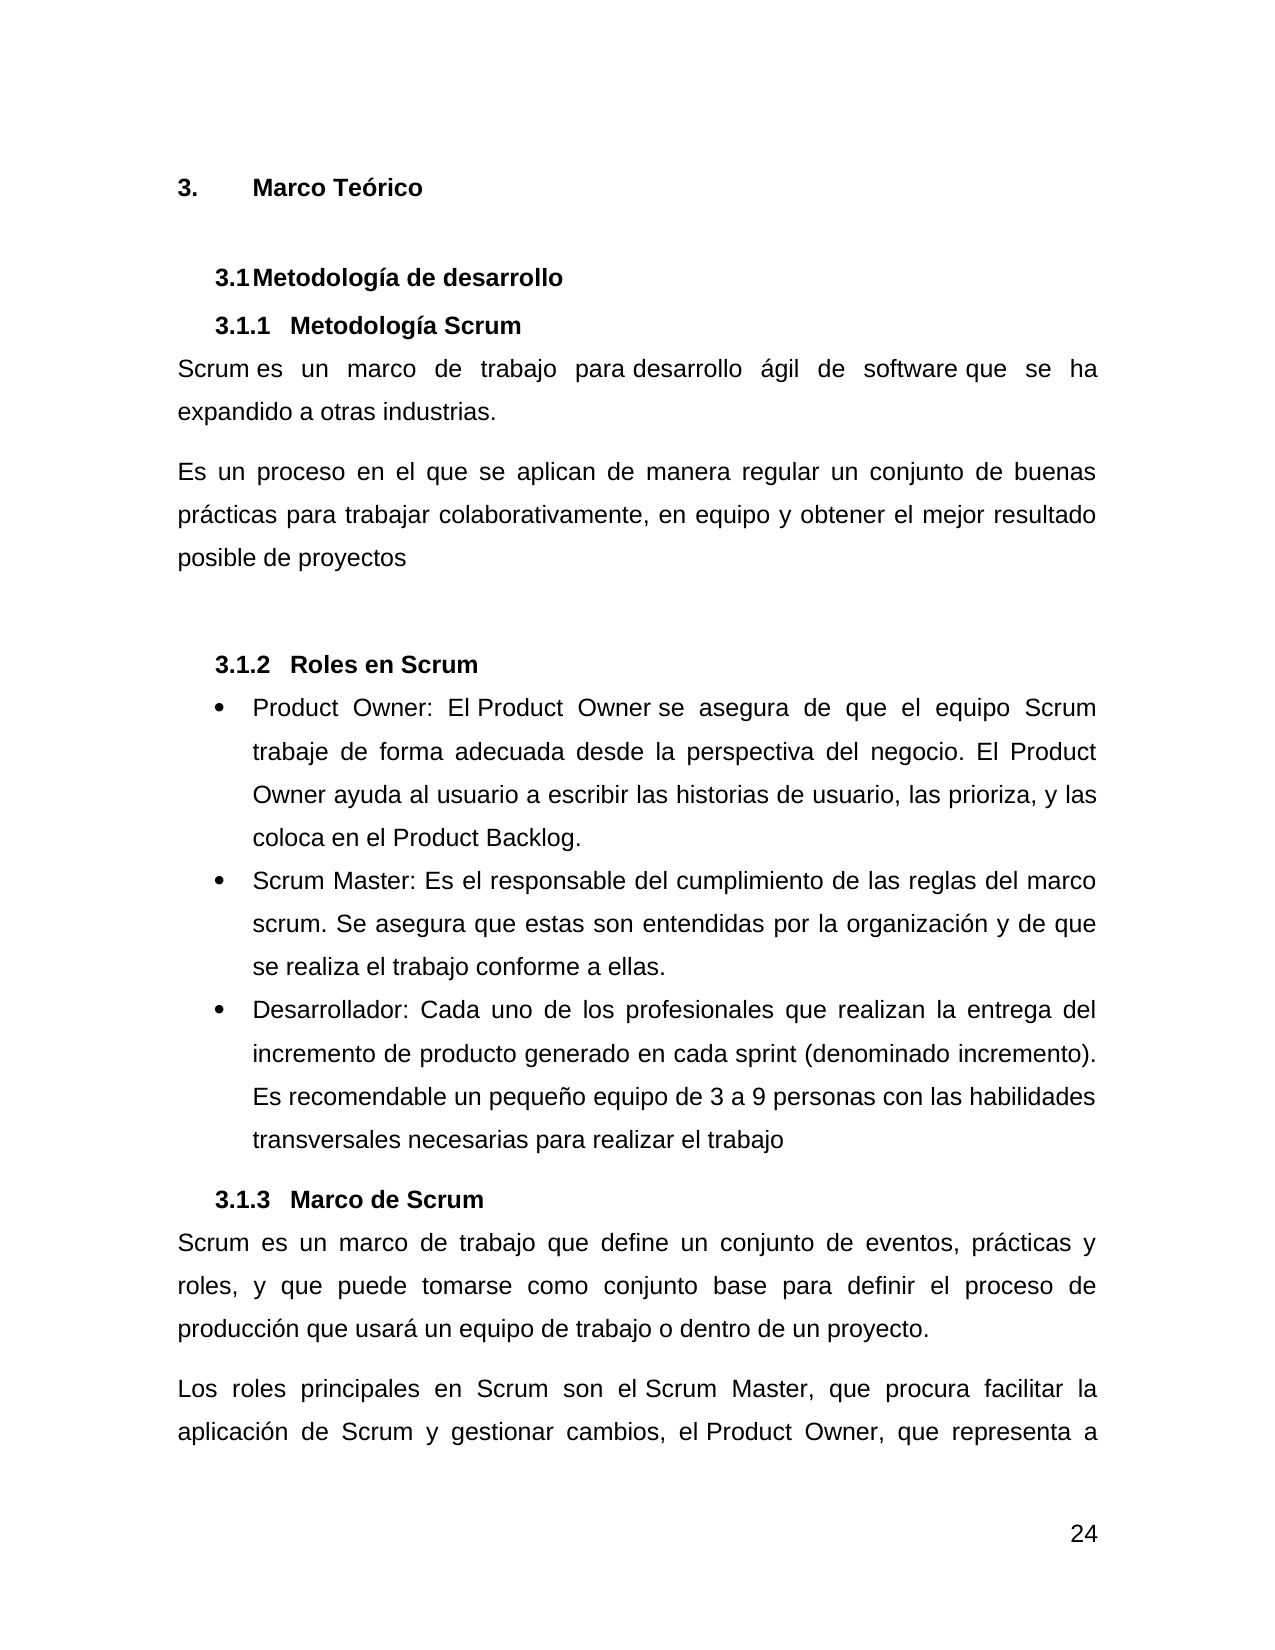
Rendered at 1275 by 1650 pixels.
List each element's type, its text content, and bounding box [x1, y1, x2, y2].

list Metodología de desarrollo [215, 263, 1098, 292]
list Metodología Scrum [215, 311, 1098, 339]
list Roles en Scrum [215, 650, 1098, 679]
list Marco de Scrum [215, 1184, 1098, 1213]
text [177, 1374, 1098, 1446]
text Scrum es un marco de trabajo para desarrollo ágil de software que se ha expandido a otras industrias. [177, 354, 1098, 426]
text Es un proceso en el que se aplican de manera regular un conjunto de buenas prácticas para trabajar colaborativamente, en equipo y obtener el mejor resultado posible de proyectos [177, 457, 1098, 572]
list Desarrollador: Cada uno de los profesionales que realizan la entrega del incremento de producto generado en cada sprint (denominado incremento). Es recomendable un pequeño equipo de 3 a 9 personas con las habilidades transversales necesarias para realizar el trabajo [215, 995, 1098, 1153]
subtitle Marco Teórico [177, 173, 1098, 201]
text Scrum es un marco de trabajo que define un conjunto de eventos, prácticas y roles,​ y que puede tomarse como conjunto base para definir el proceso de producción que usará un equipo de trabajo o dentro de un proyecto. [177, 1228, 1098, 1343]
list Product Owner: El Product Owner se asegura de que el equipo Scrum trabaje de forma adecuada desde la perspectiva del negocio. El Product Owner ayuda al usuario a escribir las historias de usuario, las prioriza, y las coloca en el Product Backlog. [215, 693, 1098, 851]
list Scrum Master: Es el responsable del cumplimiento de las reglas del marco scrum. Se asegura que estas son entendidas por la organización y de que se realiza el trabajo conforme a ellas. [215, 866, 1098, 981]
